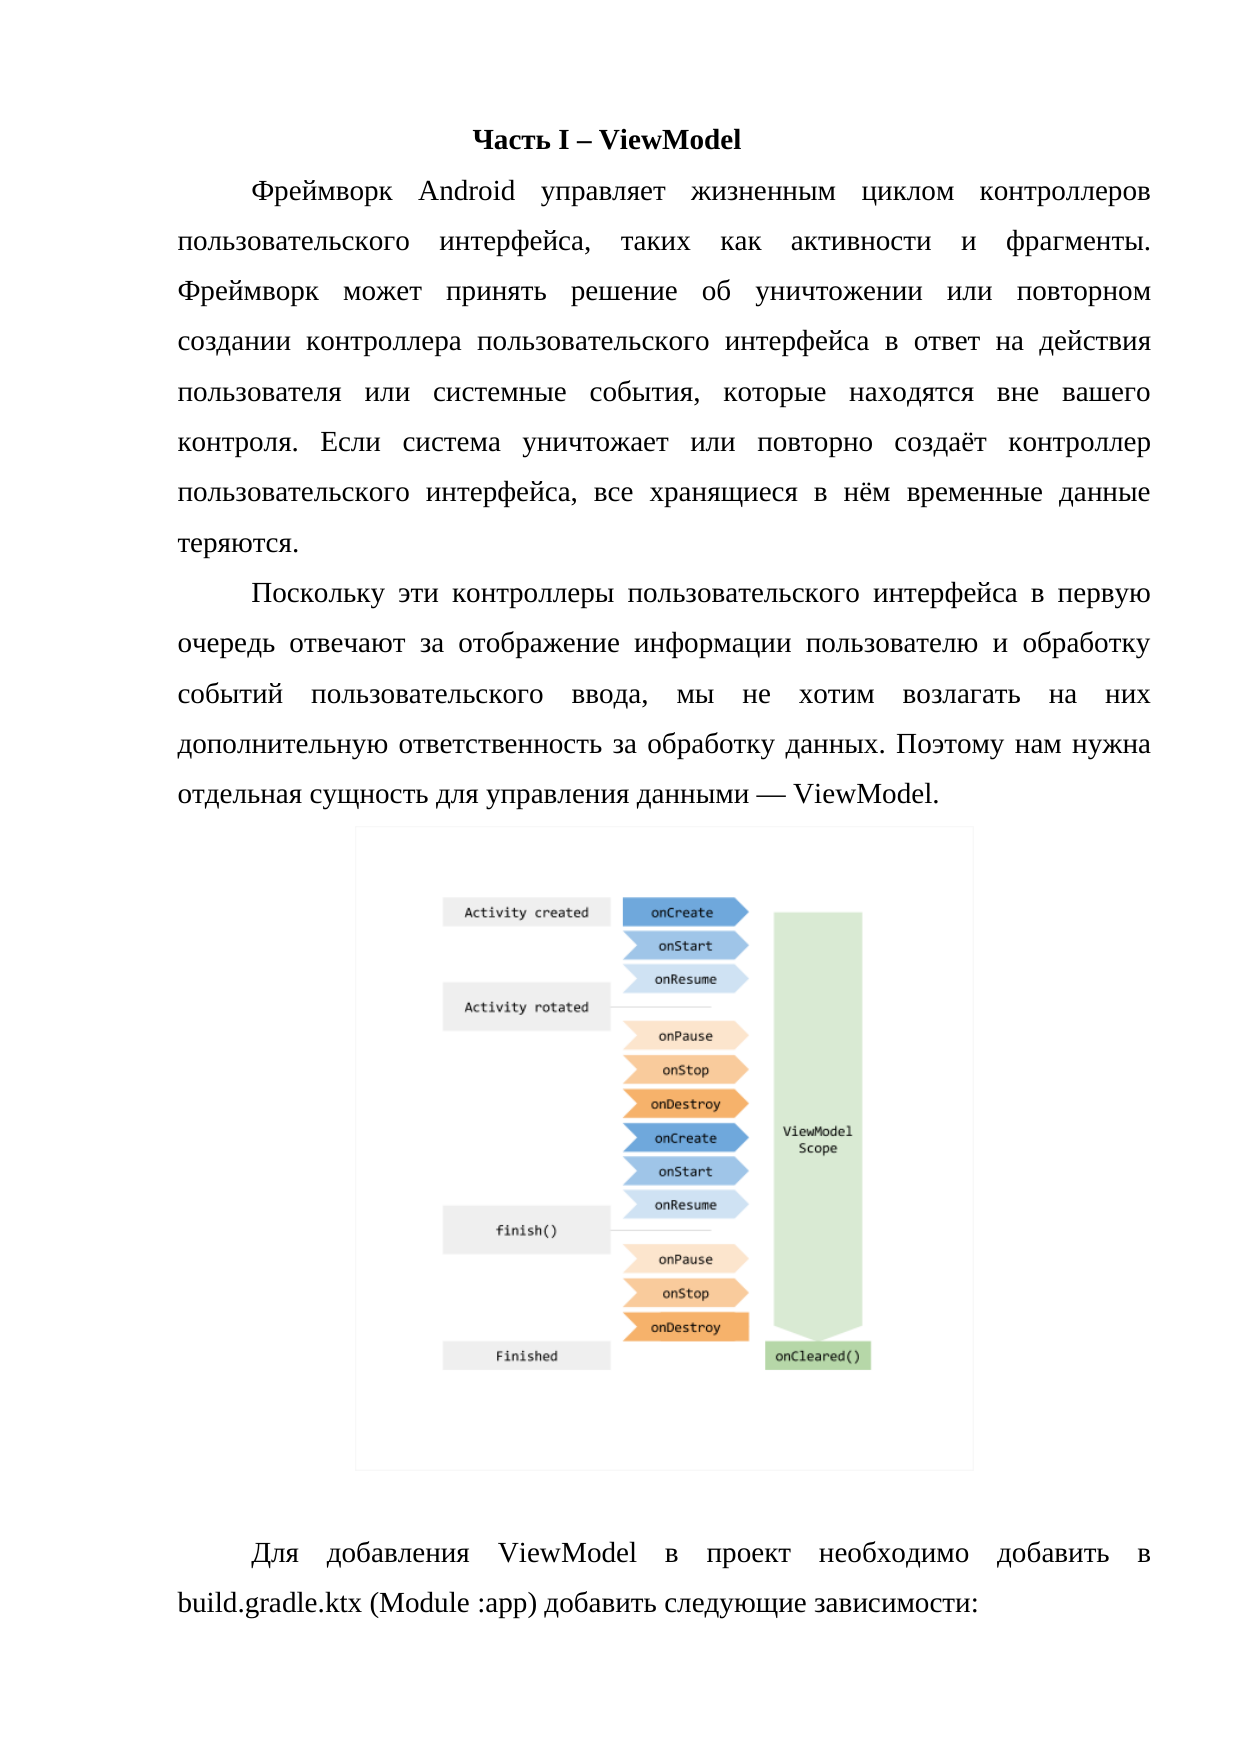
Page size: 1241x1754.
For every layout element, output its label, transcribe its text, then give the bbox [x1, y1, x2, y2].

picture [355, 826, 974, 1471]
text Поскольку эти контроллеры пользовательского интерфейса в первую очередь отвечают за отображение информации пользователю и обработку событий пользовательского ввода, мы не хотим возлагать на них дополнительную ответственность за обработку данных. Поэтому нам нужна отдельная сущность для управления данными — ViewModel. [177, 575, 1152, 810]
text Для добавления ViewModel в проект необходимо добавить в build.gradle.ktx (Module :app) добавить следующие зависимости: [177, 1535, 1152, 1619]
text Фреймворк Android управляет жизненным циклом контроллеров пользовательского интерфейса, таких как активности и фрагменты. Фреймворк может принять решение об уничтожении или повторном создании контроллера пользовательского интерфейса в ответ на действия пользователя или системные события, которые находятся вне вашего контроля. Если система уничтожает или повторно создаёт контроллер пользовательского интерфейса, все хранящиеся в нём временные данные теряются. [177, 173, 1152, 558]
subtitle Часть I – ViewModel [398, 122, 1152, 156]
